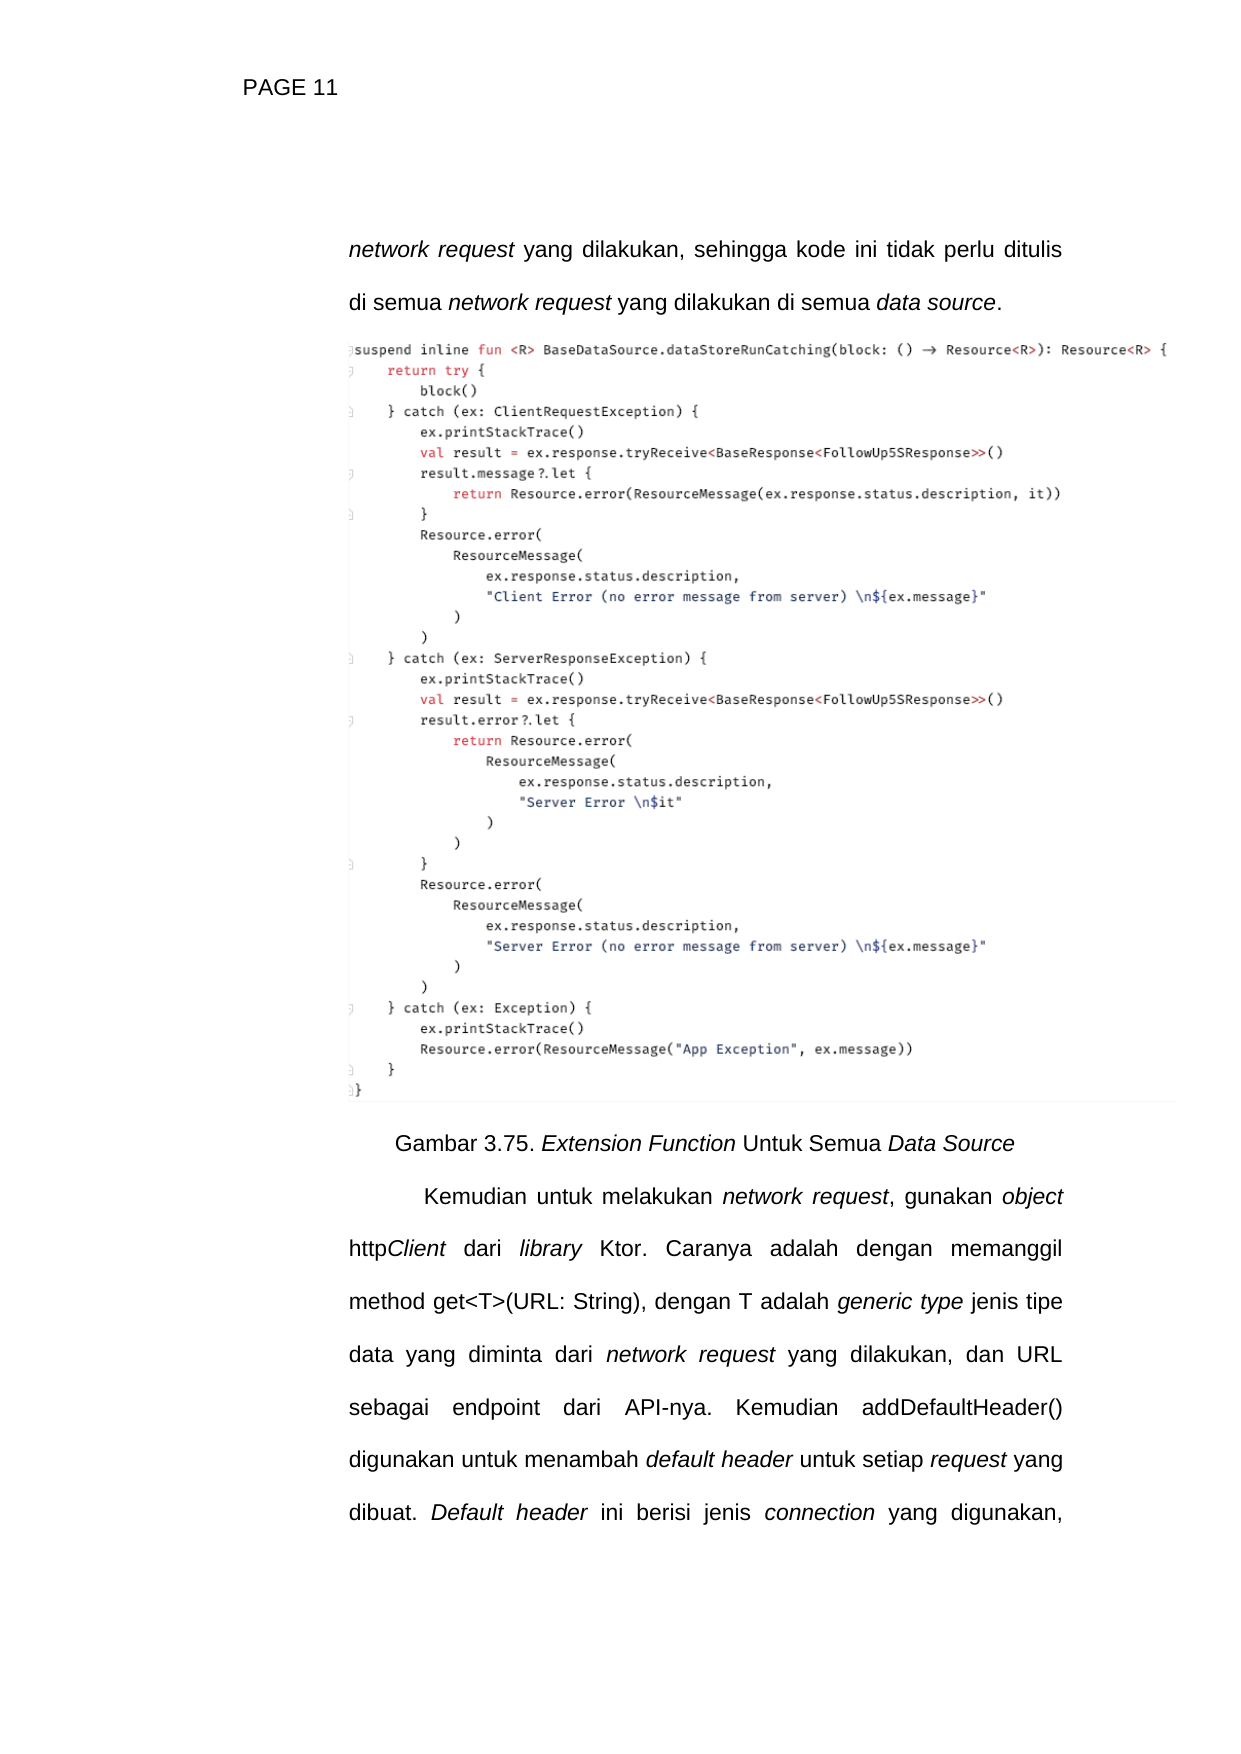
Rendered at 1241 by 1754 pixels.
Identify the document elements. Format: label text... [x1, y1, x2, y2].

text Gambar 3.75. Extension Function Untuk Semua Data Source [349, 1130, 1063, 1156]
picture [348, 341, 1175, 1102]
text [349, 236, 1063, 315]
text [349, 1183, 1063, 1525]
